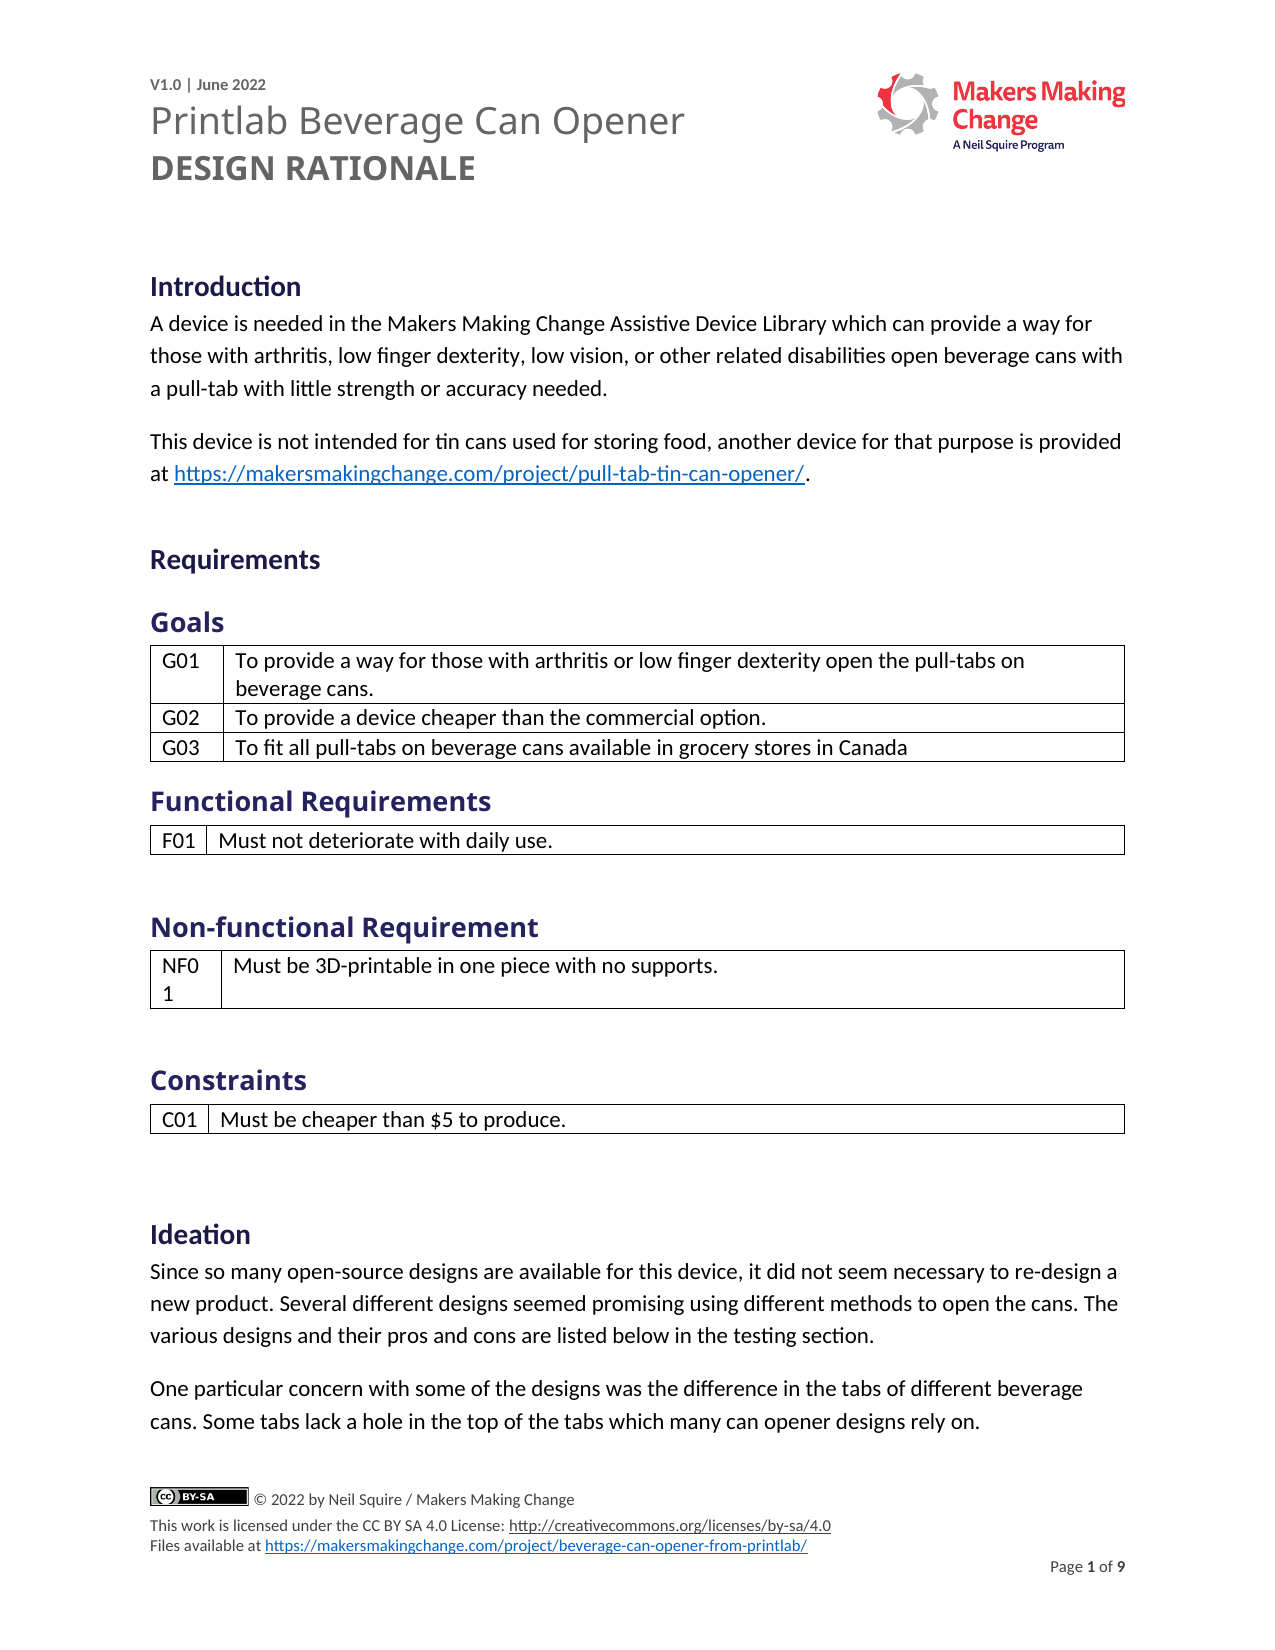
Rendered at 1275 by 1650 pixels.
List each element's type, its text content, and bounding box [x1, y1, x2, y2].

text Functional Requirements [150, 782, 1125, 819]
text Goals [150, 603, 1125, 640]
table_header C01 [151, 1105, 208, 1133]
table_cell To provide a device cheaper than the commercial option. [224, 704, 1124, 732]
text Requirements [150, 541, 1125, 577]
table_header NF01 [151, 951, 221, 1007]
table_header To provide a way for those with arthritis or low finger dexterity open the pull-tabs on beverage cans. [224, 646, 1124, 702]
text A device is needed in the Makers Making Change Assistive Device Library which can provide a way for those with arthritis, low finger dexterity, low vision, or other related disabilities open beverage cans with a pull-tab with little strength or accuracy needed. [150, 309, 1125, 402]
text Ideation [150, 1216, 1125, 1252]
text One particular concern with some of the designs was the difference in the tabs of different beverage cans. Some tabs lack a hole in the top of the tabs which many can opener designs rely on. [150, 1374, 1125, 1435]
text This device is not intended for tin cans used for storing food, another device for that purpose is provided at https://makersmakingchange.com/project/pull-tab-tin-can-opener/. [150, 427, 1125, 487]
table_header G01 [151, 646, 223, 702]
picture [877, 73, 1125, 152]
table_header Must be cheaper than $5 to produce. [209, 1105, 1124, 1133]
picture [150, 1487, 249, 1506]
table_cell G03 [151, 733, 223, 761]
text Introduction [150, 268, 1125, 304]
table_header F01 [151, 826, 206, 854]
table_cell To fit all pull-tabs on beverage cans available in grocery stores in Canada [224, 733, 1124, 761]
table_cell G02 [151, 704, 223, 732]
table_header Must not deteriorate with daily use. [207, 826, 1124, 854]
text Non-functional Requirement [150, 908, 1125, 945]
text Constraints [150, 1062, 1125, 1098]
text Since so many open-source designs are available for this device, it did not seem necessary to re-design a new product. Several different designs seemed promising using different methods to open the cans. The various designs and their pros and cons are listed below in the testing section. [150, 1257, 1125, 1349]
table_header Must be 3D-printable in one piece with no supports. [222, 951, 1124, 1007]
